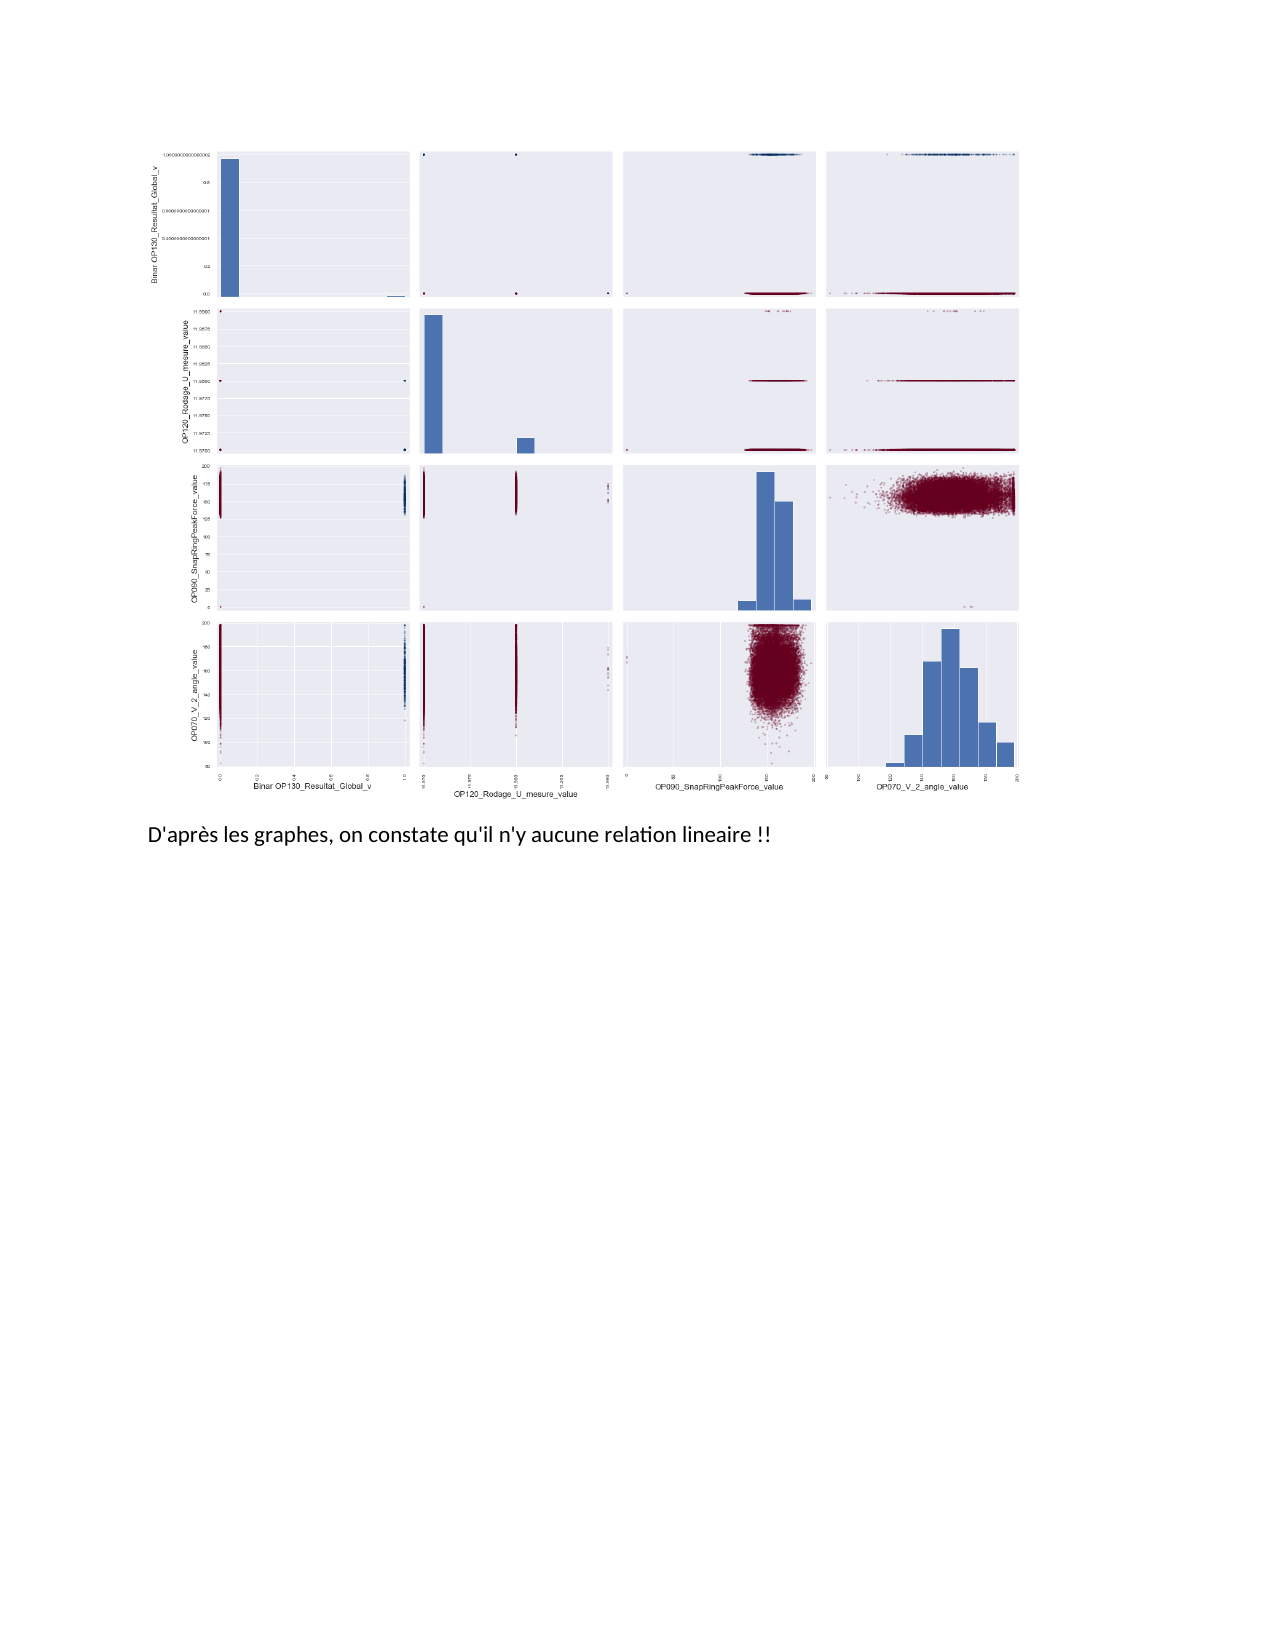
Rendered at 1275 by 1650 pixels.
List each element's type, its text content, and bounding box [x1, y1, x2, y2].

text D'après les graphes, on constate qu'il n'y aucune relation lineaire !! [148, 820, 1127, 848]
picture [147, 147, 1023, 802]
